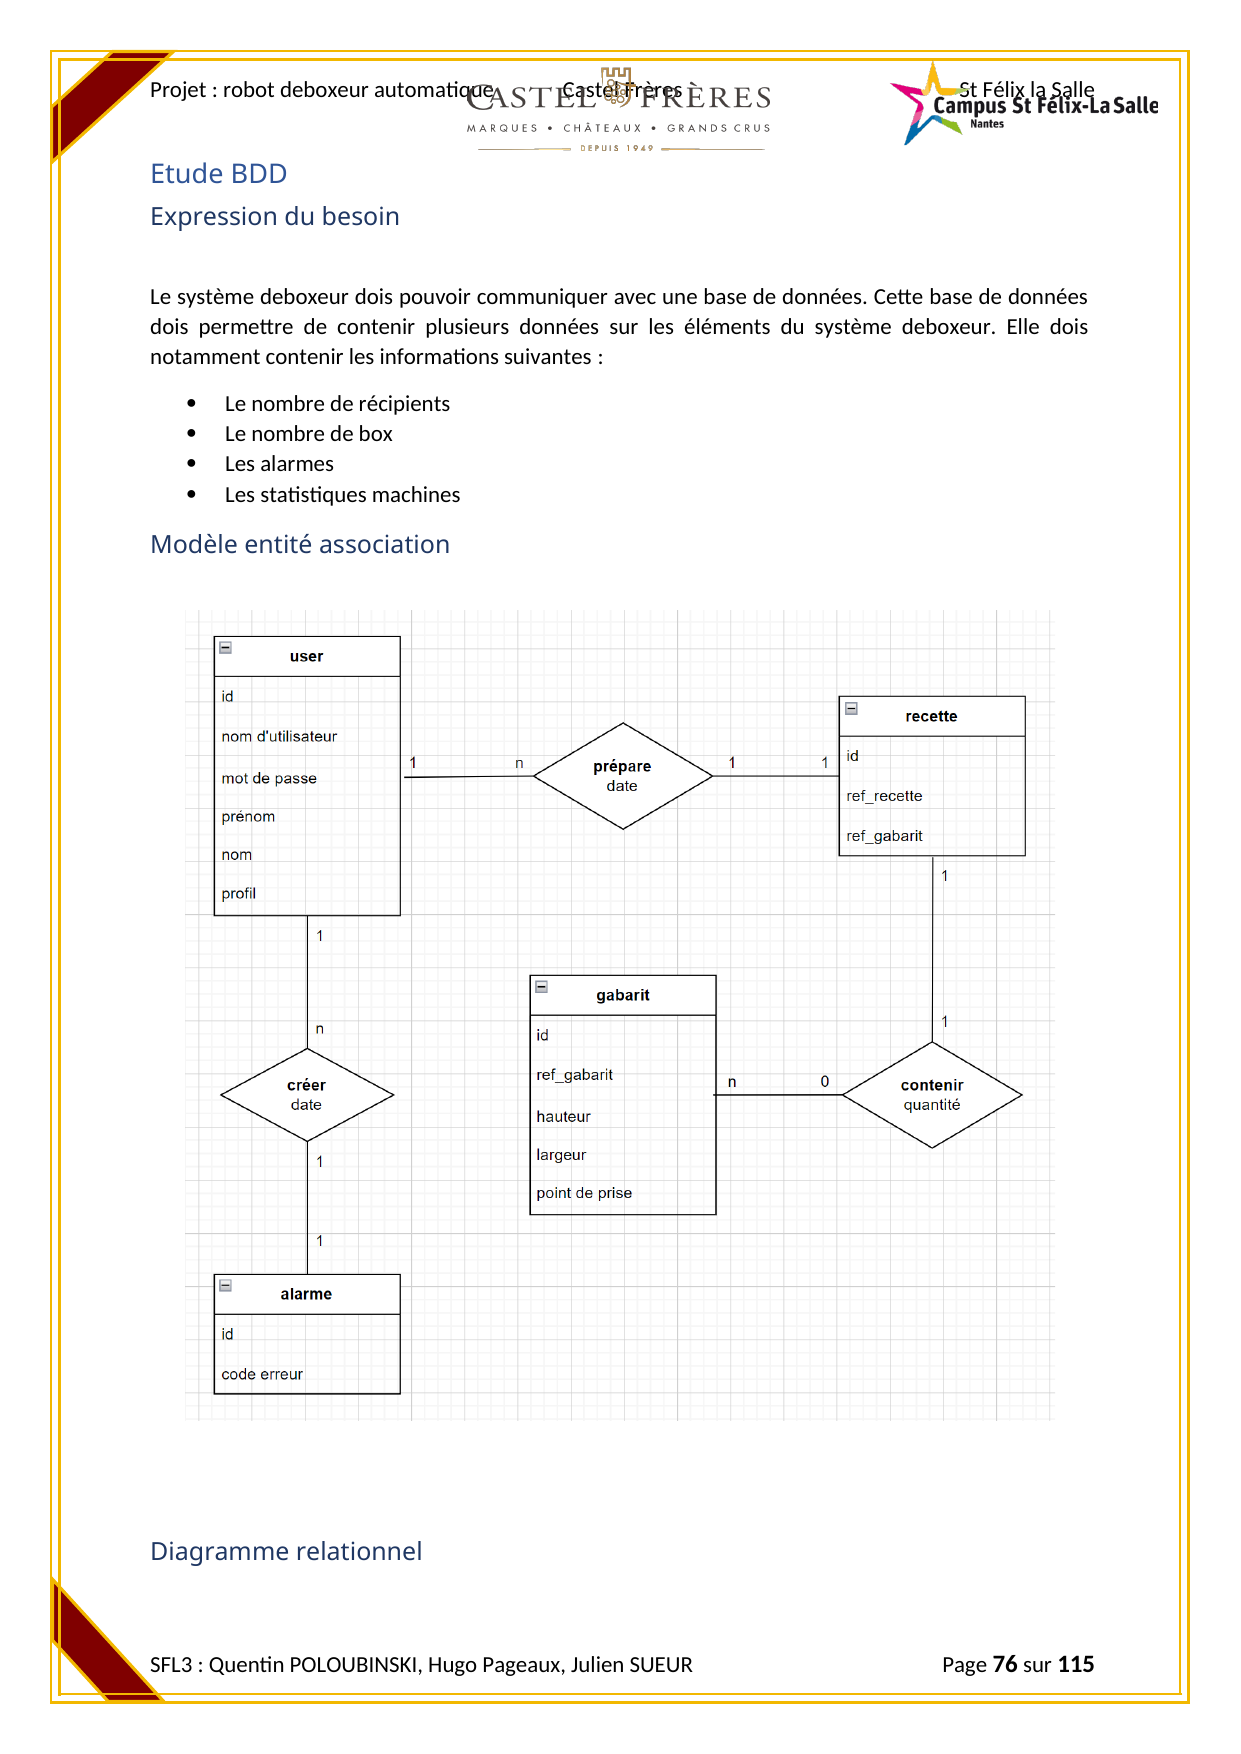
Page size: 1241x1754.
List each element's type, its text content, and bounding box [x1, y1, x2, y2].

picture [460, 59, 773, 157]
subtitle Etude BDD [150, 154, 1090, 191]
picture [889, 60, 1158, 145]
picture [185, 610, 1055, 1421]
list Le nombre de récipients [187, 389, 1090, 417]
list Le nombre de box [187, 419, 1090, 447]
subtitle Diagramme relationnel [150, 1533, 1090, 1567]
subtitle Modèle entité association [150, 527, 1090, 561]
text Le système deboxeur dois pouvoir communiquer avec une base de données. Cette base de données dois permettre de contenir plusieurs données sur les éléments du système deboxeur. Elle dois notamment contenir les informations suivantes : [150, 282, 1090, 370]
list Les statistiques machines [187, 480, 1090, 508]
list Les alarmes [187, 449, 1090, 477]
subtitle Expression du besoin [150, 198, 1090, 232]
